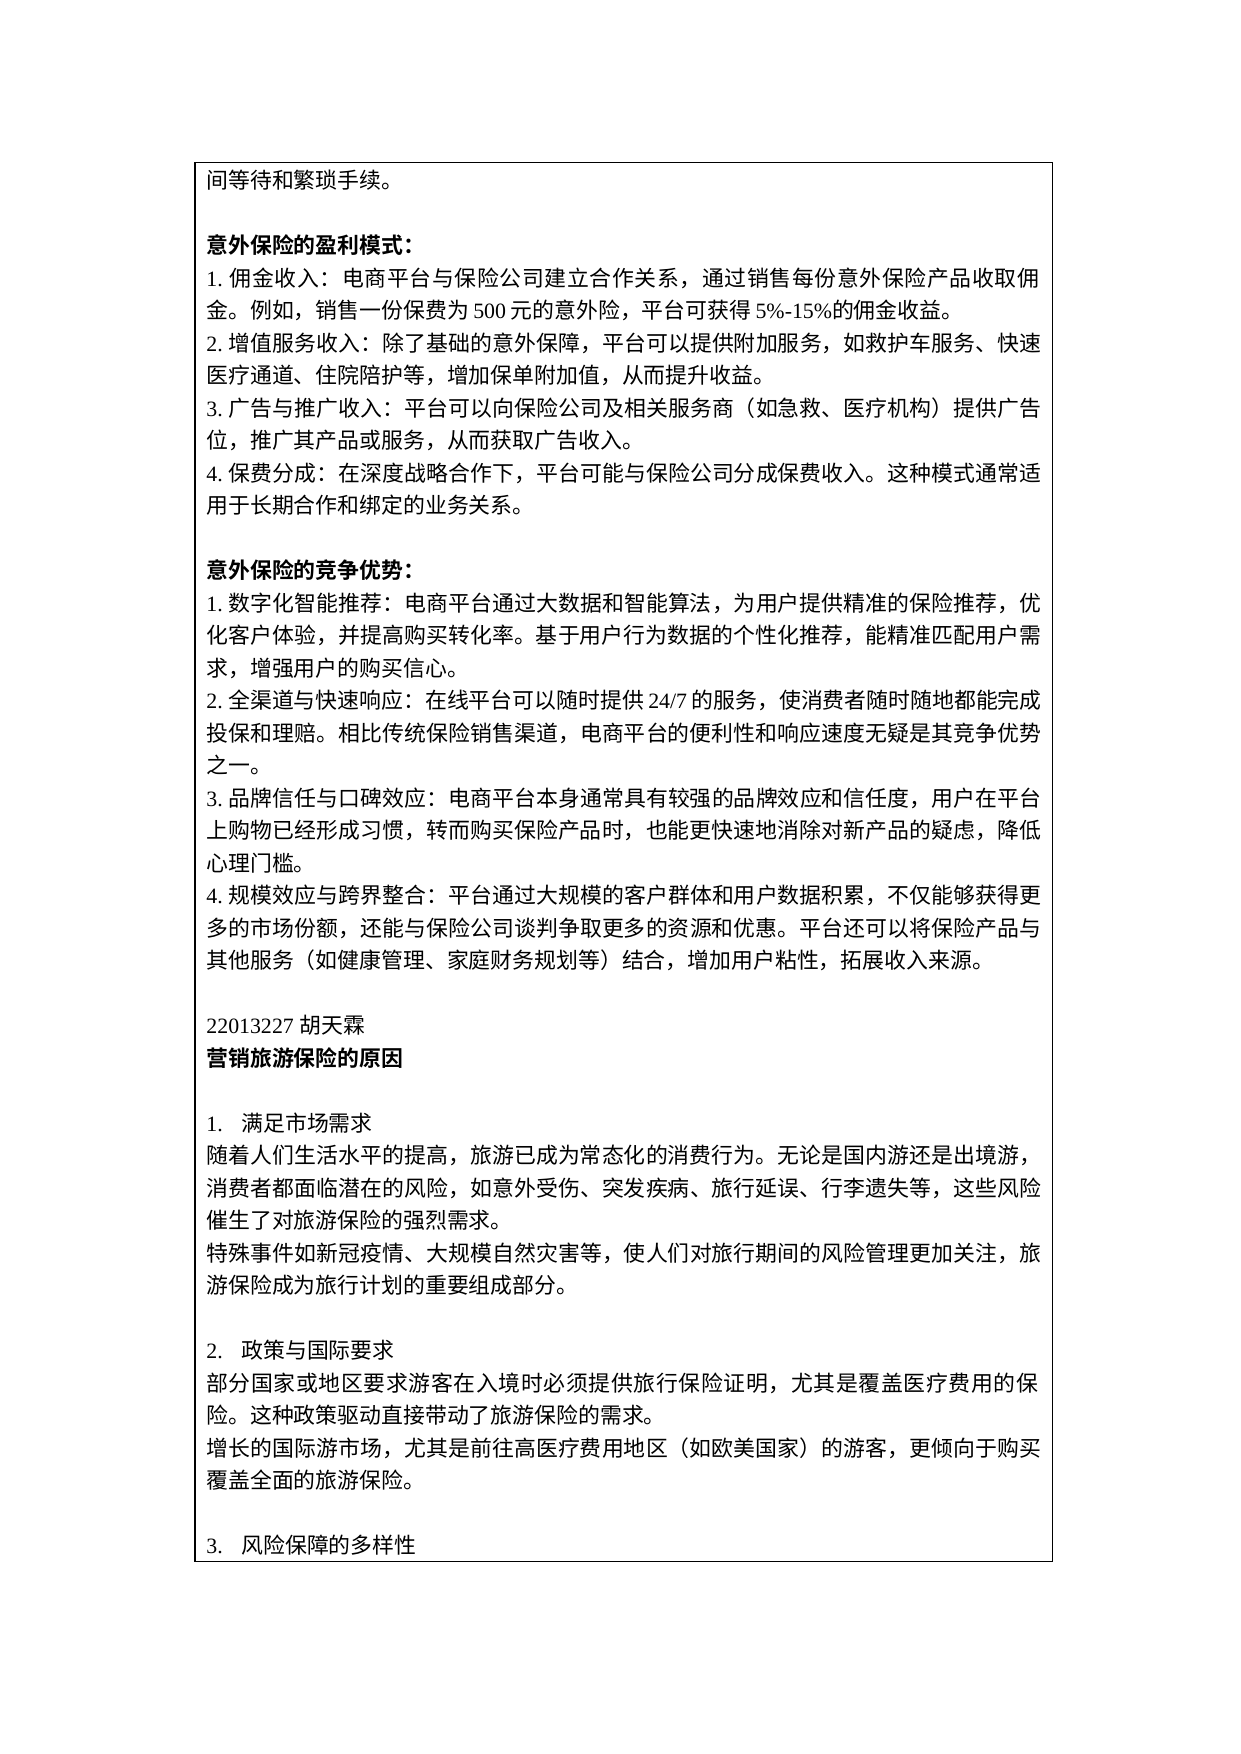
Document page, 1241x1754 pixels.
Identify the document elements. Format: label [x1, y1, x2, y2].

table_cell [196, 163, 1052, 1561]
